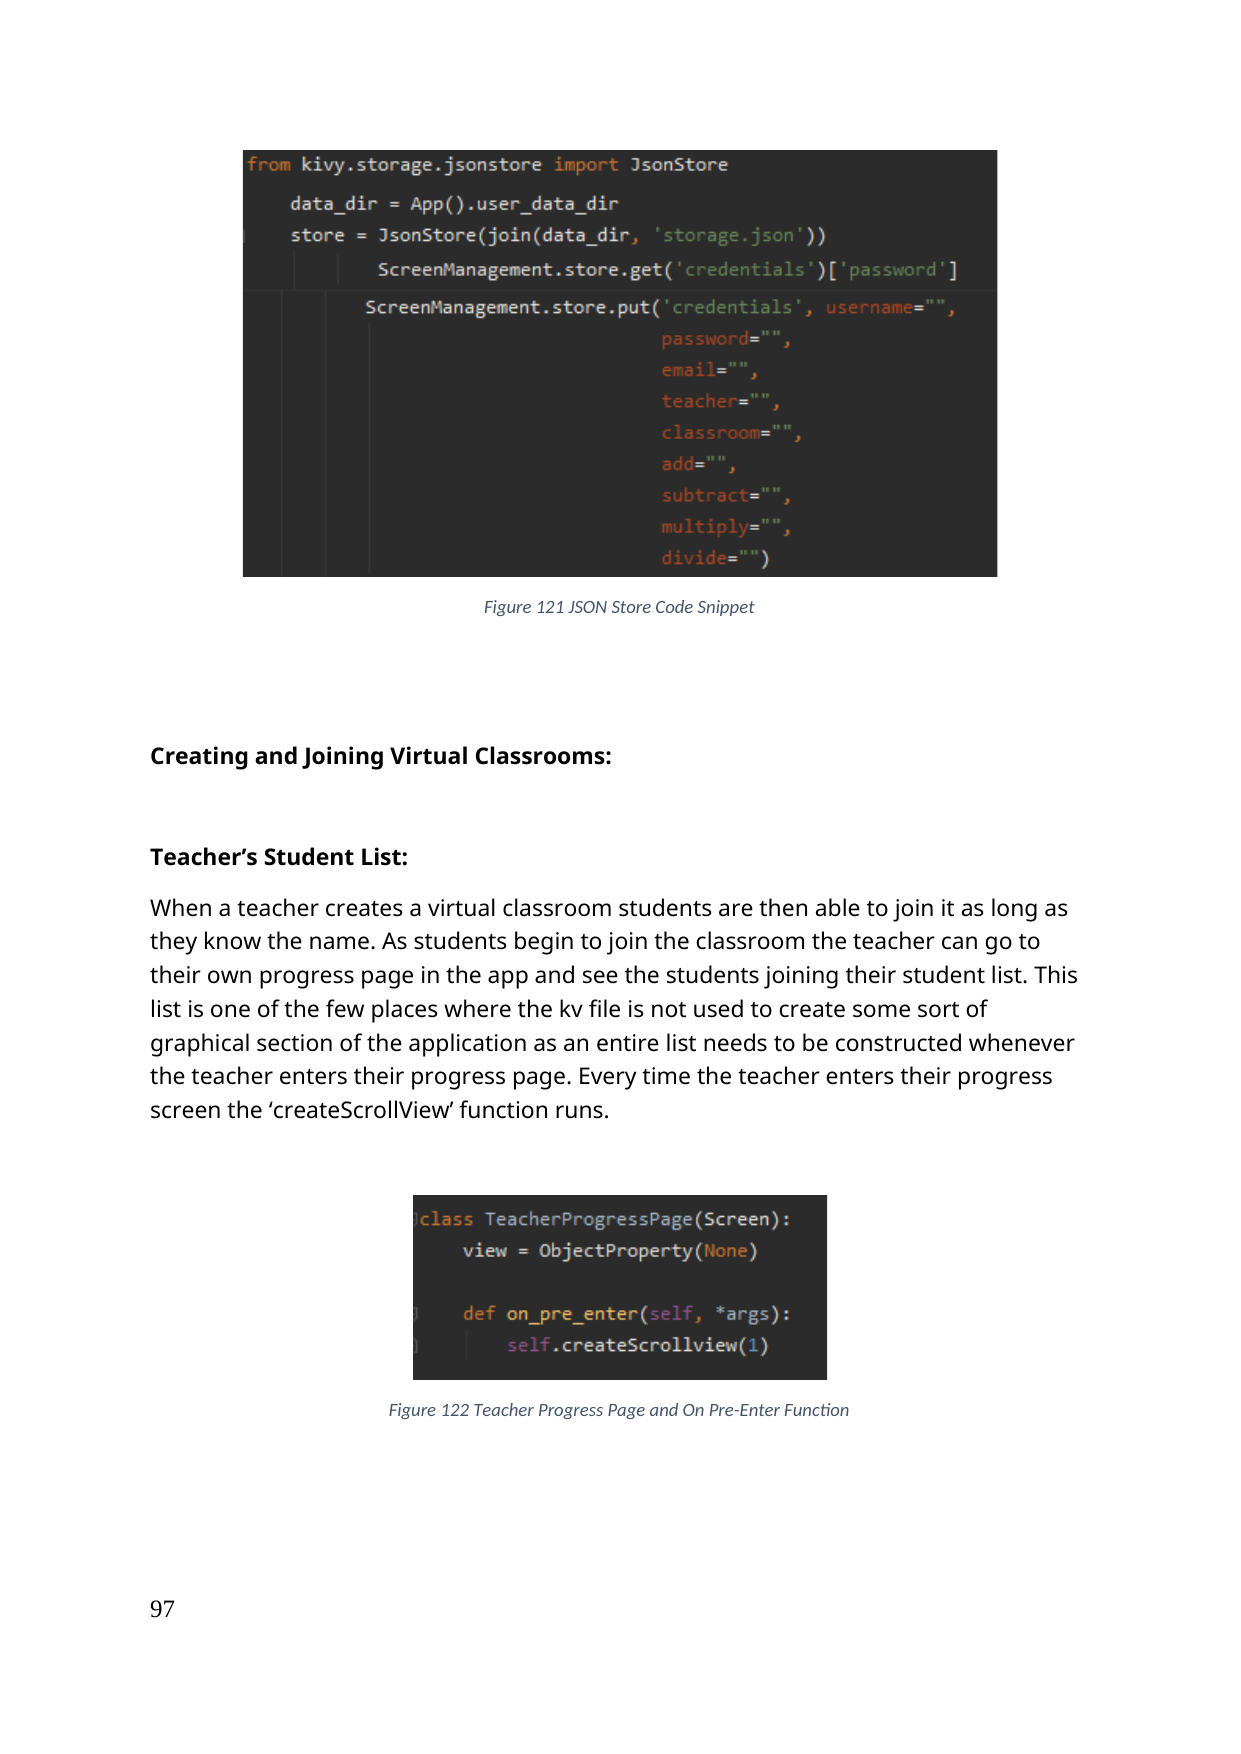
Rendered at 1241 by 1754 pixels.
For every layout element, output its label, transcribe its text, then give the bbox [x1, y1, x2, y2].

text Creating and Joining Virtual Classrooms: [150, 740, 1090, 772]
text Teacher’s Student List: [150, 841, 1090, 872]
picture [242, 150, 998, 577]
picture [413, 1195, 828, 1380]
text When a teacher creates a virtual classroom students are then able to join it as long as they know the name. As students begin to join the classroom the teacher can go to their own progress page in the app and see the students joining their student list. This list is one of the few places where the kv file is not used to create some sort of graphical section of the application as an entire list needs to be constructed whenever the teacher enters their progress page. Every time the teacher enters their progress screen the ‘createScrollView’ function runs. [150, 892, 1090, 1125]
